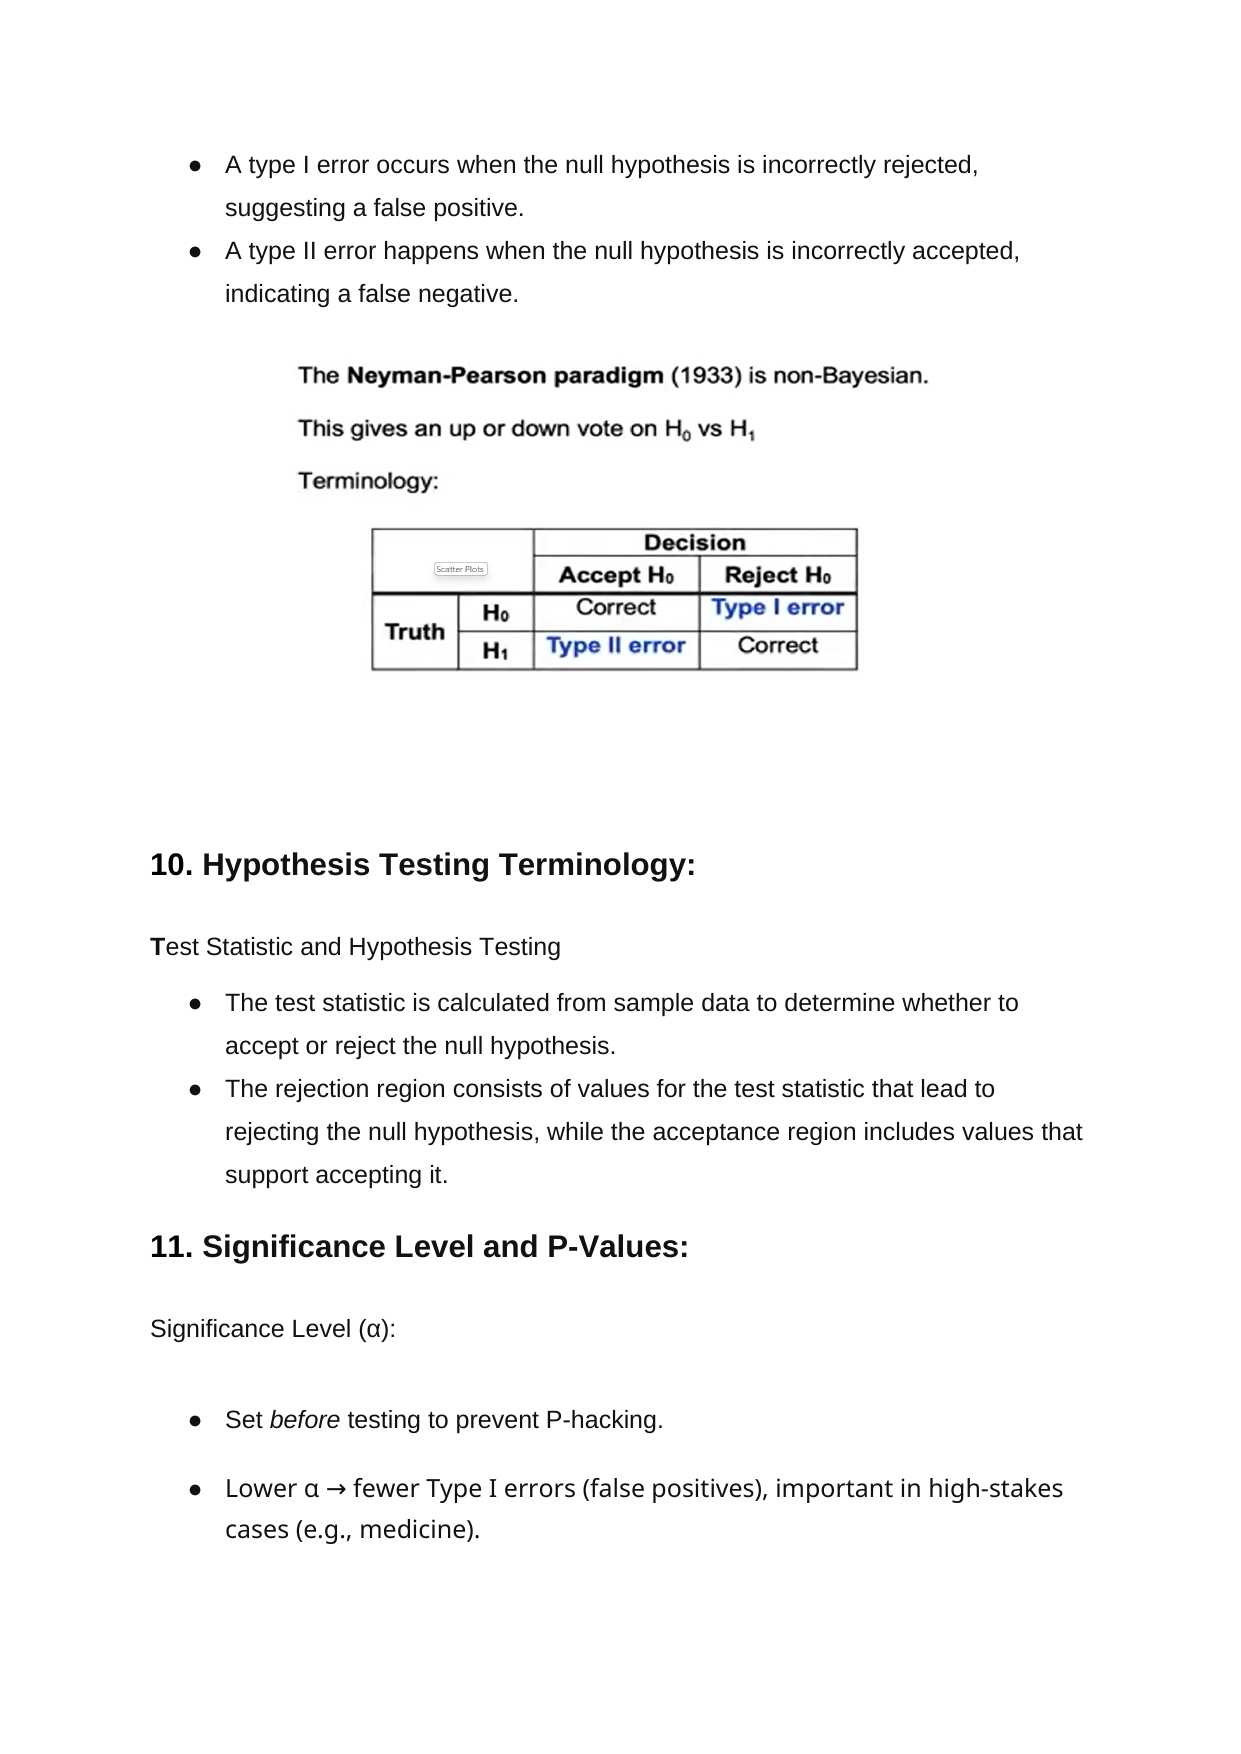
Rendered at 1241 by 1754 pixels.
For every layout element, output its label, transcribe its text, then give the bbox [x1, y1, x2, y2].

list A type II error happens when the null hypothesis is incorrectly accepted, indicating a false negative. [187, 236, 1090, 308]
list The test statistic is calculated from sample data to determine whether to accept or reject the null hypothesis. [187, 987, 1090, 1059]
text Test Statistic and Hypothesis Testing [150, 932, 1090, 961]
list Lower α → fewer Type I errors (false positives), important in high-stakes cases (e.g., medicine). [187, 1470, 1090, 1577]
text Significance Level (α): [150, 1314, 1090, 1375]
picture [271, 345, 968, 705]
text 10. Hypothesis Testing Terminology: [150, 846, 1090, 882]
text 11. Significance Level and P-Values: [150, 1228, 1090, 1264]
list Set before testing to prevent P-hacking. [187, 1405, 1090, 1465]
list A type I error occurs when the null hypothesis is incorrectly rejected, suggesting a false positive. [187, 150, 1090, 222]
list The rejection region consists of values for the test statistic that lead to rejecting the null hypothesis, while the acceptance region includes values that support accepting it. [187, 1074, 1090, 1189]
